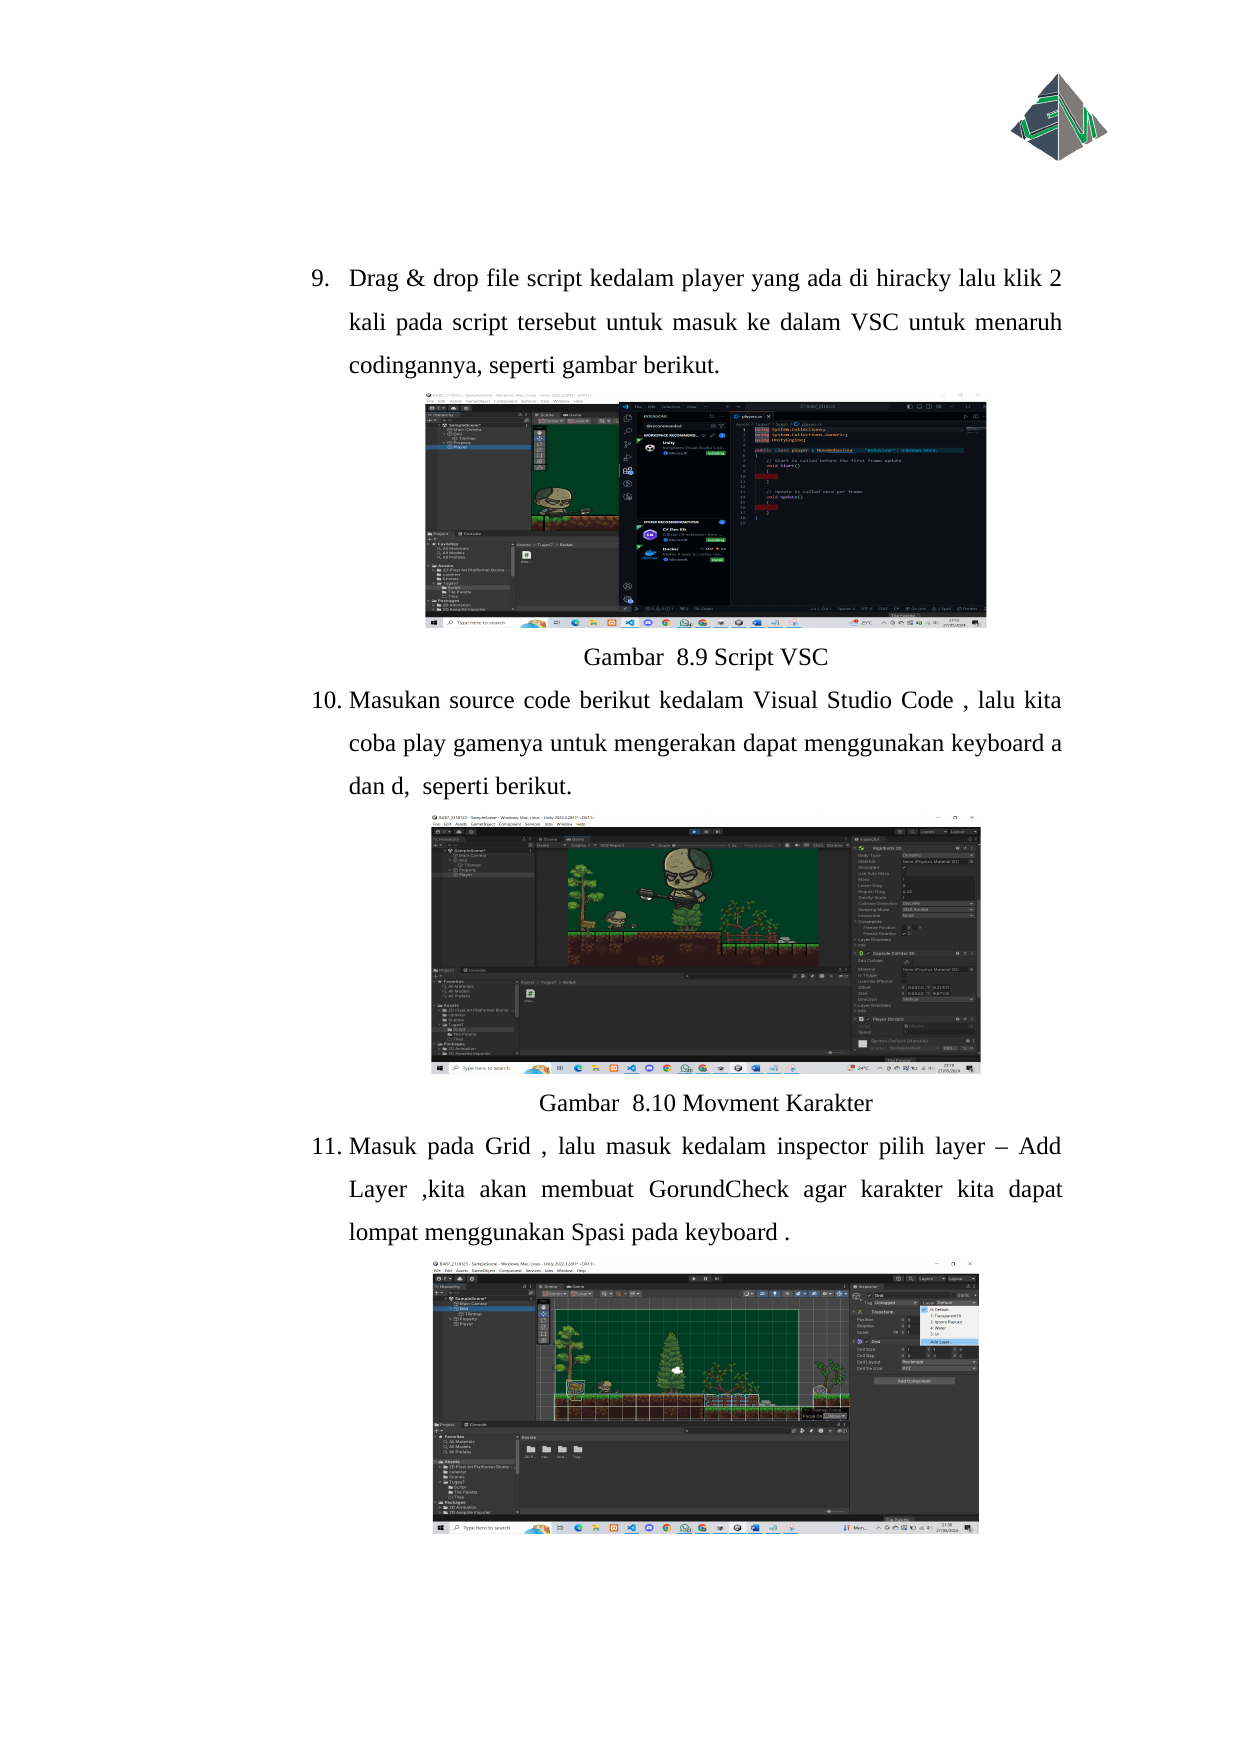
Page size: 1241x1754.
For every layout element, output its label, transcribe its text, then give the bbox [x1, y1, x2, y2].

picture [425, 392, 987, 628]
subtitle 8.10 Movment Karakter [349, 1088, 1063, 1117]
list Masuk pada Grid , lalu masuk kedalam inspector pilih layer – Add Layer ,kita akan membuat GorundCheck agar karakter kita dapat lompat menggunakan Spasi pada keyboard . [311, 1131, 1063, 1246]
list Masukan source code berikut kedalam Visual Studio Code , lalu kita coba play gamenya untuk mengerakan dapat menggunakan keyboard a dan d, seperti berikut. [311, 685, 1063, 800]
picture [432, 1260, 979, 1534]
picture [1010, 73, 1108, 161]
picture [431, 814, 981, 1074]
subtitle 8.9 Script VSC [349, 642, 1063, 671]
list Drag & drop file script kedalam player yang ada di hiracky lalu klik 2 kali pada script tersebut untuk masuk ke dalam VSC untuk menaruh codingannya, seperti gambar berikut. [311, 263, 1063, 378]
